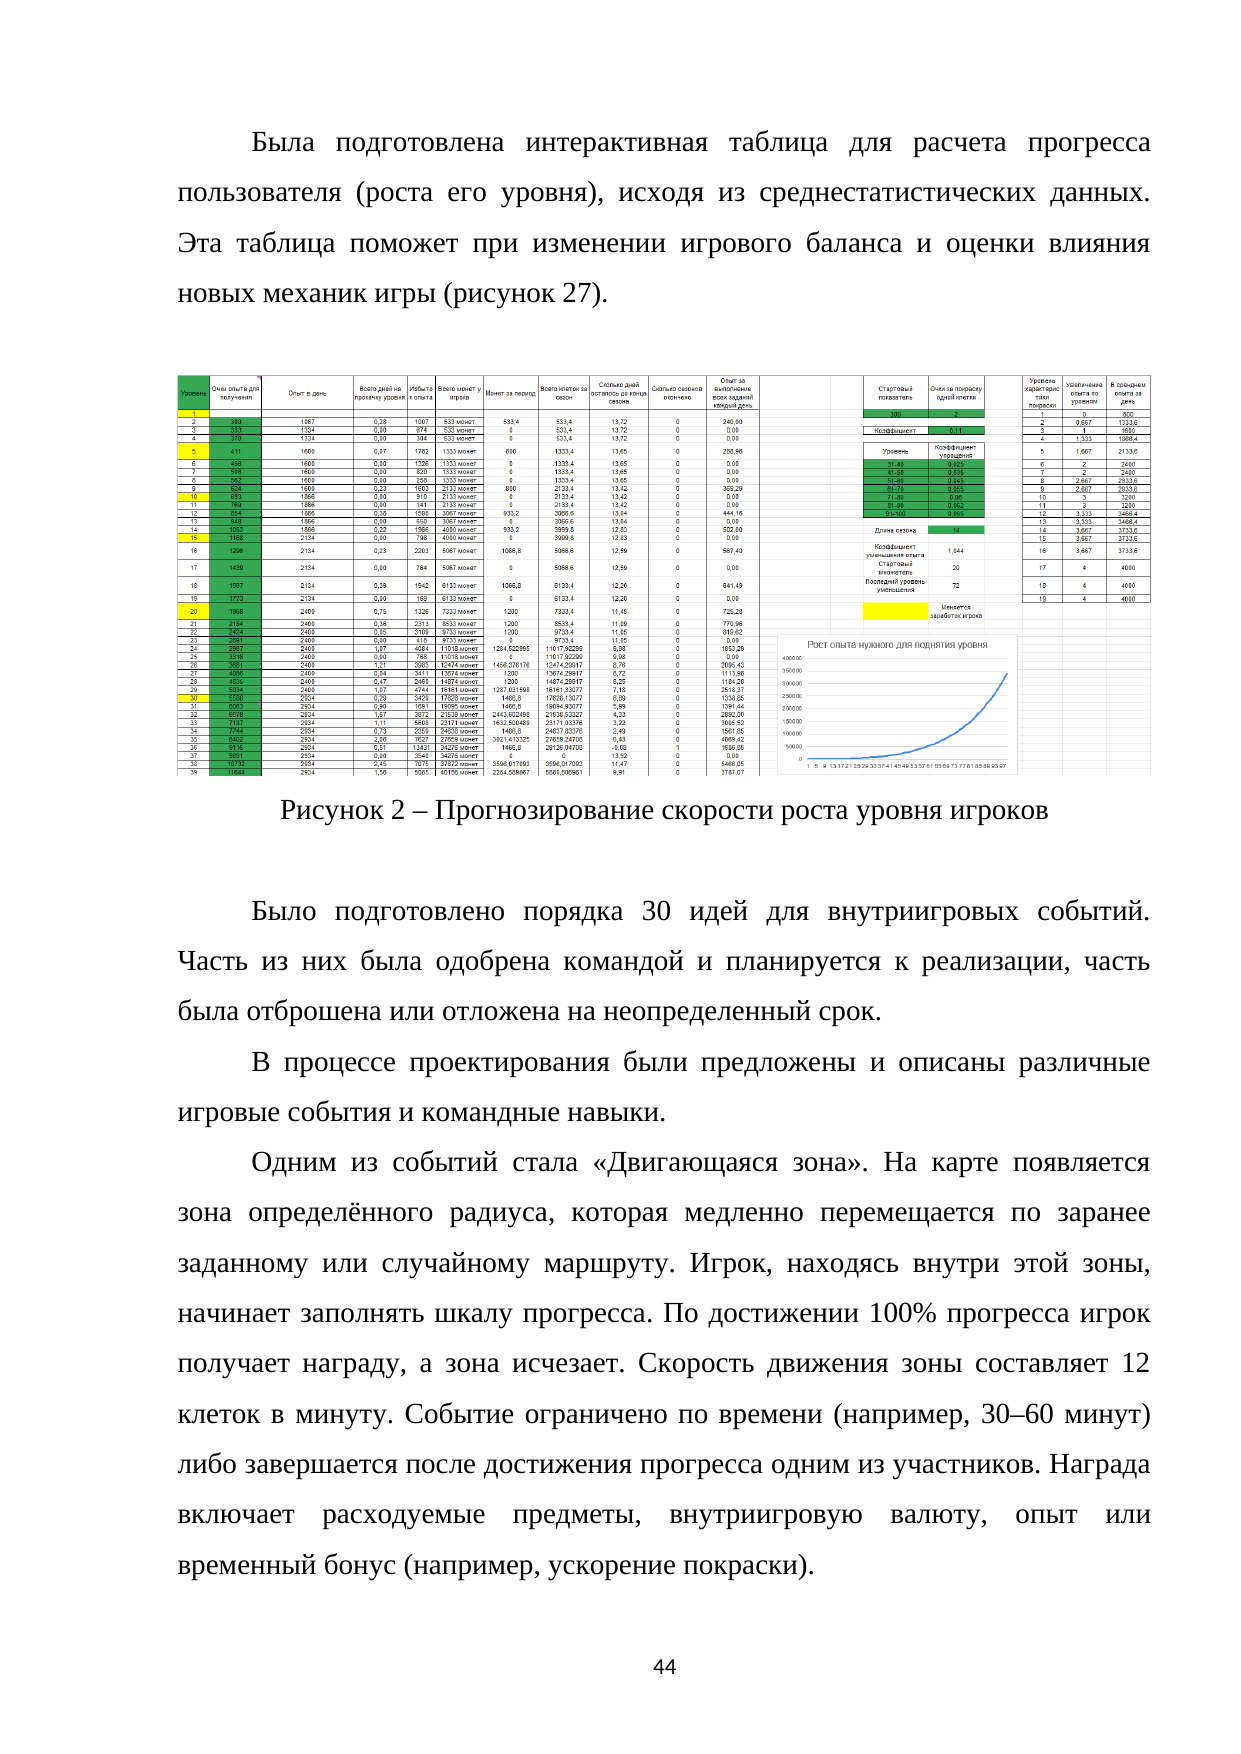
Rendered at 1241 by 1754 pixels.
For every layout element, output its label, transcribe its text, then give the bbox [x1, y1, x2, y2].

picture [177, 375, 1152, 776]
text Было подготовлено порядка 30 идей для внутриигровых событий. Часть из них была одобрена командой и планируется к реализации, часть была отброшена или отложена на неопределенный срок. [177, 893, 1152, 1027]
text Была подготовлена интерактивная таблица для расчета прогресса пользователя (роста его уровня), исходя из среднестатистических данных. Эта таблица поможет при изменении игрового баланса и оценки влияния новых механик игры (рисунок 27). [177, 124, 1152, 308]
text Прогнозирование скорости роста уровня игроков [177, 792, 1152, 826]
text Одним из событий стала «Двигающаяся зона». На карте появляется зона определённого радиуса, которая медленно перемещается по заранее заданному или случайному маршруту. Игрок, находясь внутри этой зоны, начинает заполнять шкалу прогресса. По достижении 100% прогресса игрок получает награду, а зона исчезает. Скорость движения зоны составляет 12 клеток в минуту. Событие ограничено по времени (например, 30–60 минут) либо завершается после достижения прогресса одним из участников. Награда включает расходуемые предметы, внутриигровую валюту, опыт или временный бонус (например, ускорение покраски). [177, 1144, 1152, 1580]
text В процессе проектирования были предложены и описаны различные игровые события и командные навыки. [177, 1044, 1152, 1127]
